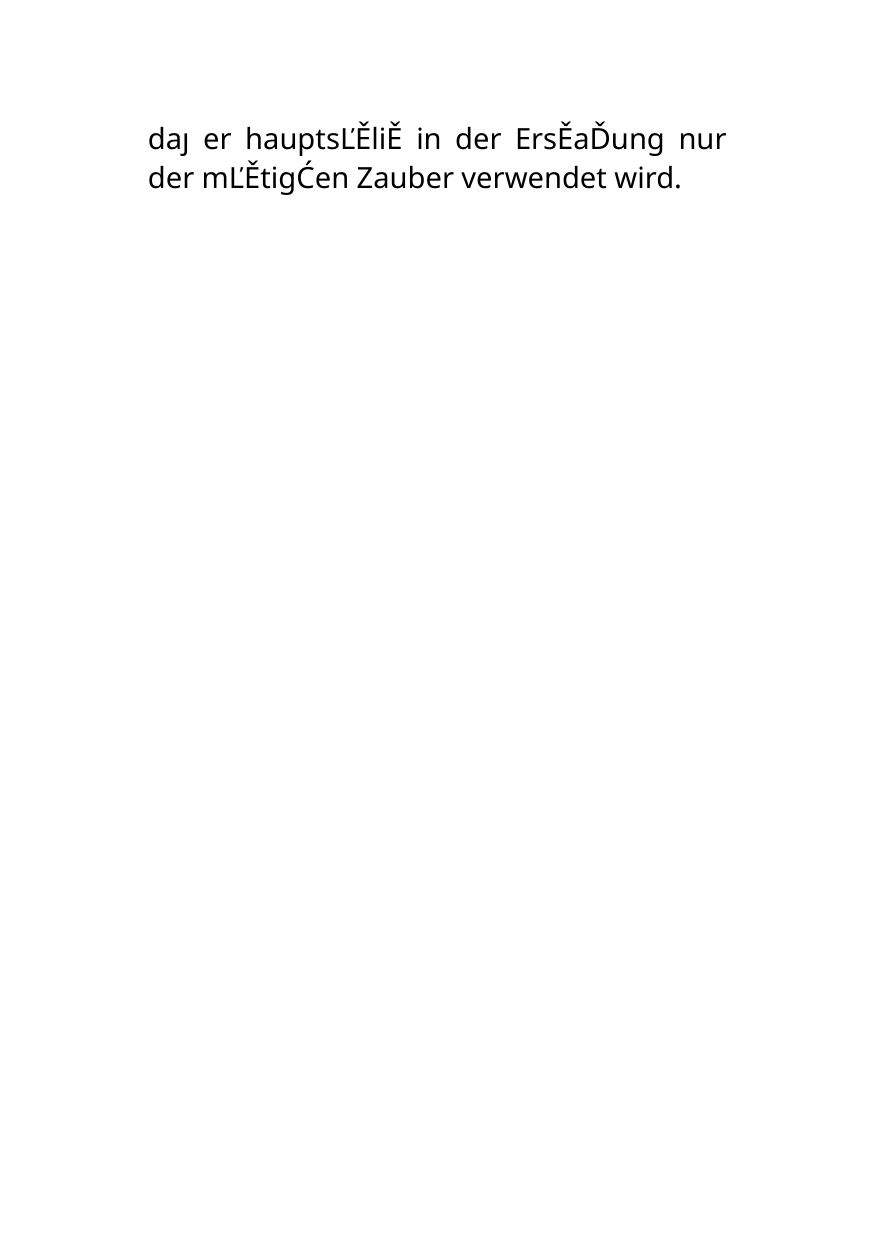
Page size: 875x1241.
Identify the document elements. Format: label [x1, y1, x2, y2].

text [148, 118, 726, 197]
